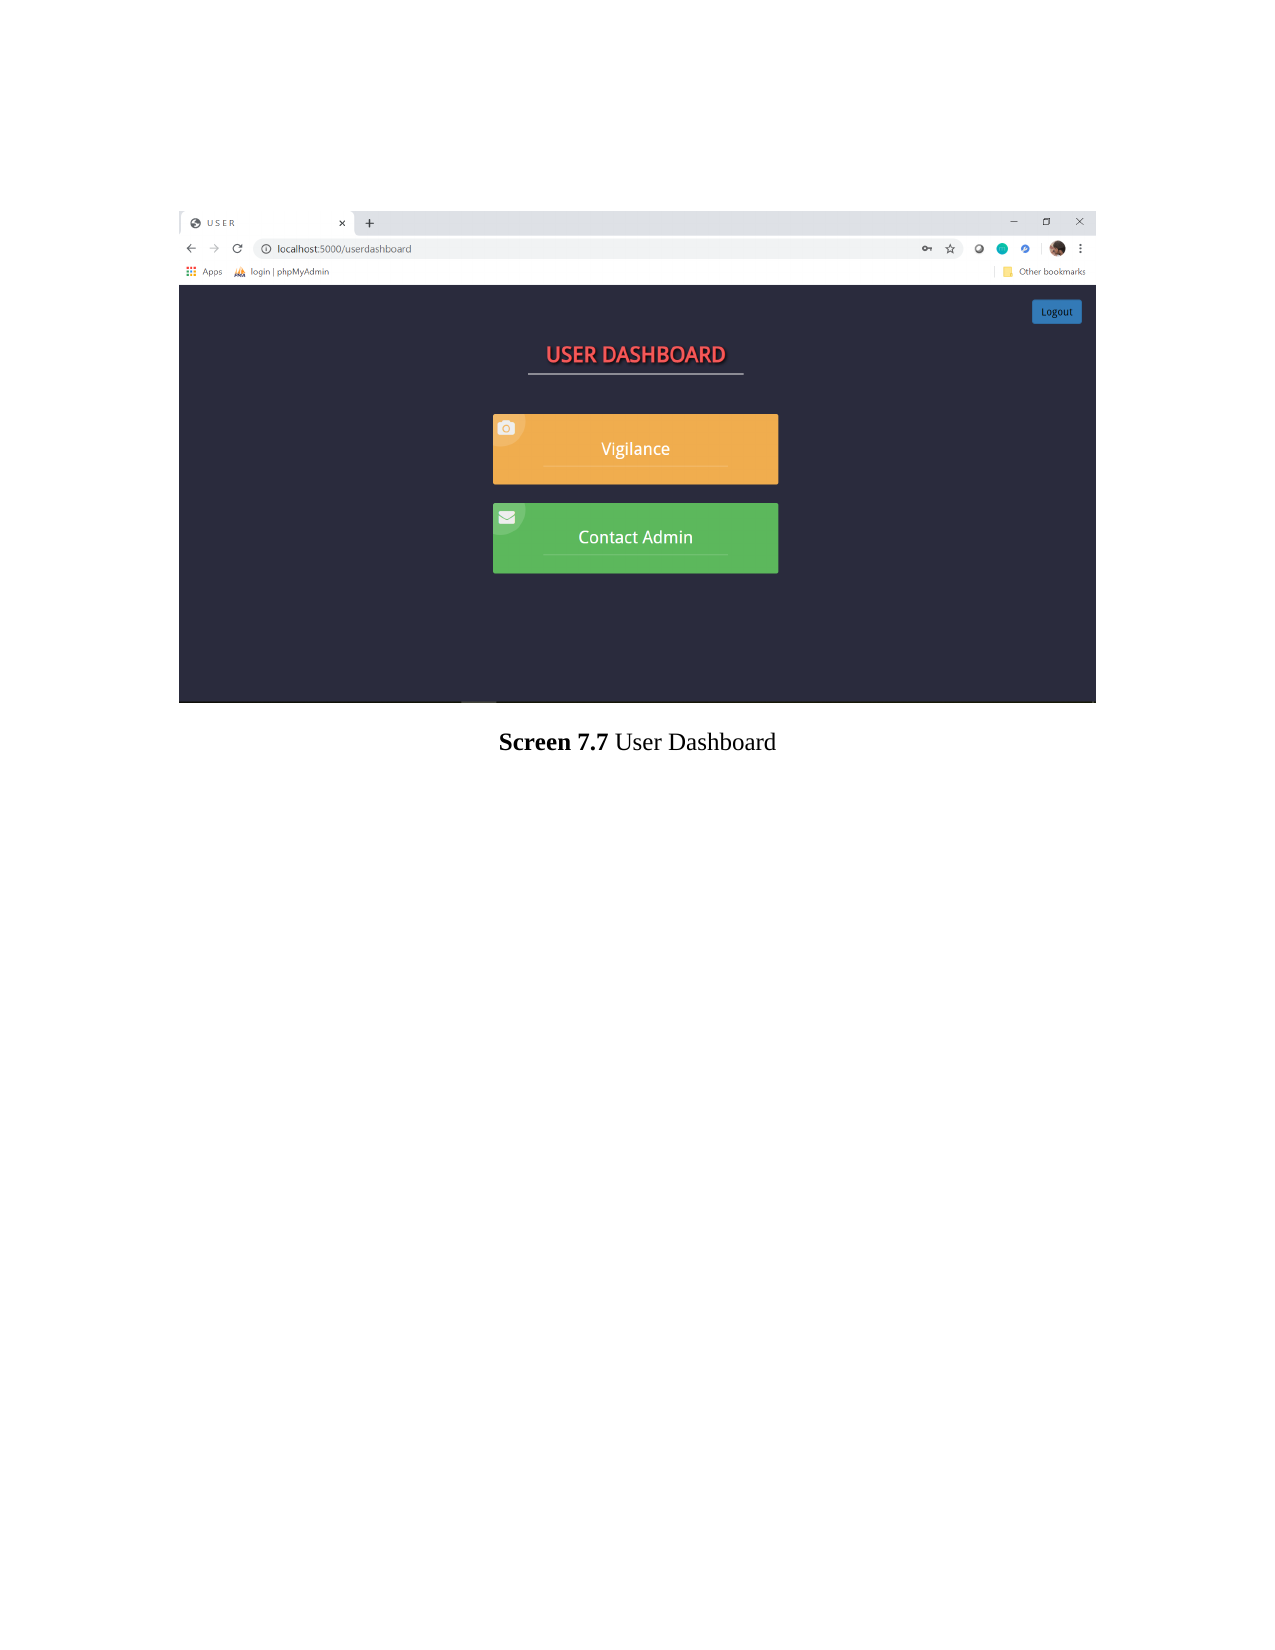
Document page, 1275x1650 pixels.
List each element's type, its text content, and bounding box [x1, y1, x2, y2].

text Screen 7.7 User Dashboard [179, 727, 1096, 755]
picture [179, 211, 1096, 703]
